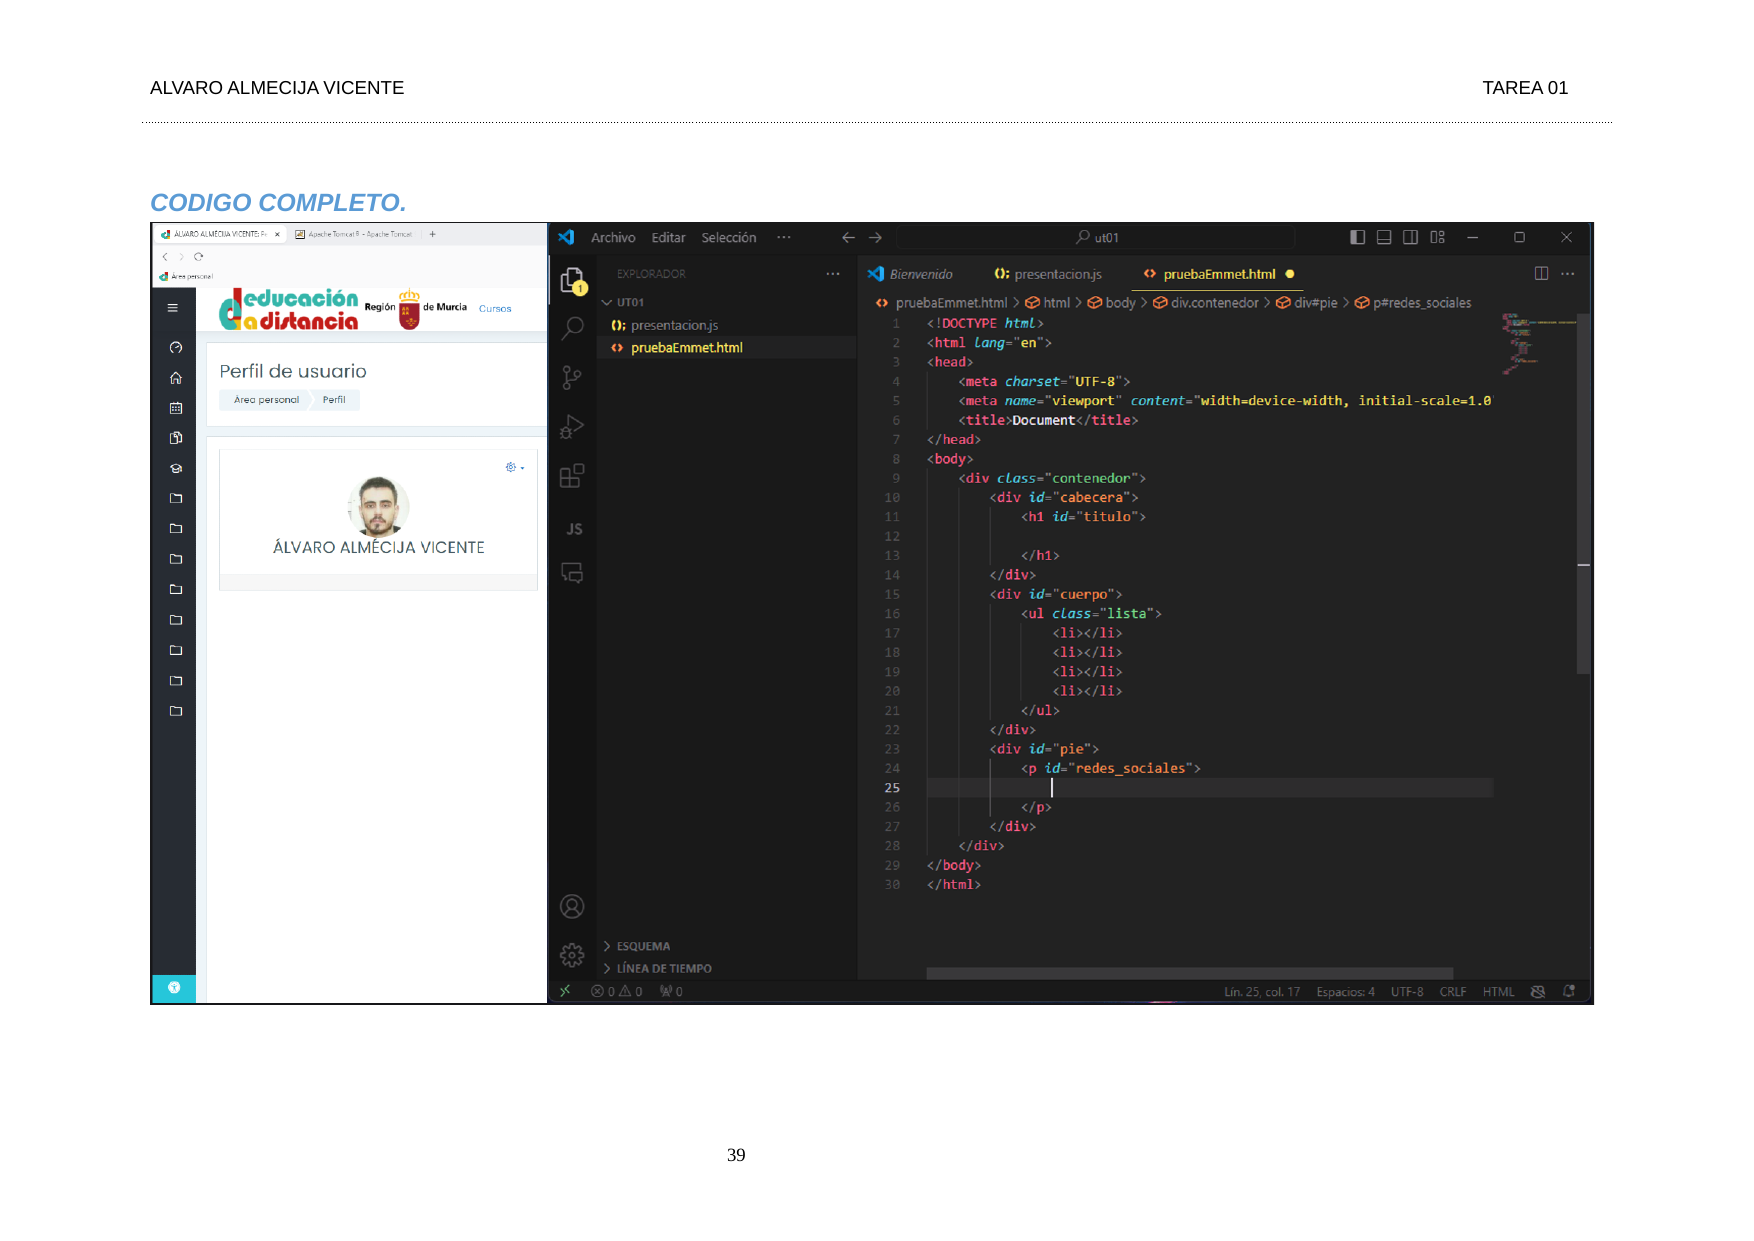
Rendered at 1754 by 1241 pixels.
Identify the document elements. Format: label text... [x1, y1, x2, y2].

subtitle CODIGO COMPLETO. [150, 187, 1604, 216]
picture [150, 222, 1595, 1005]
